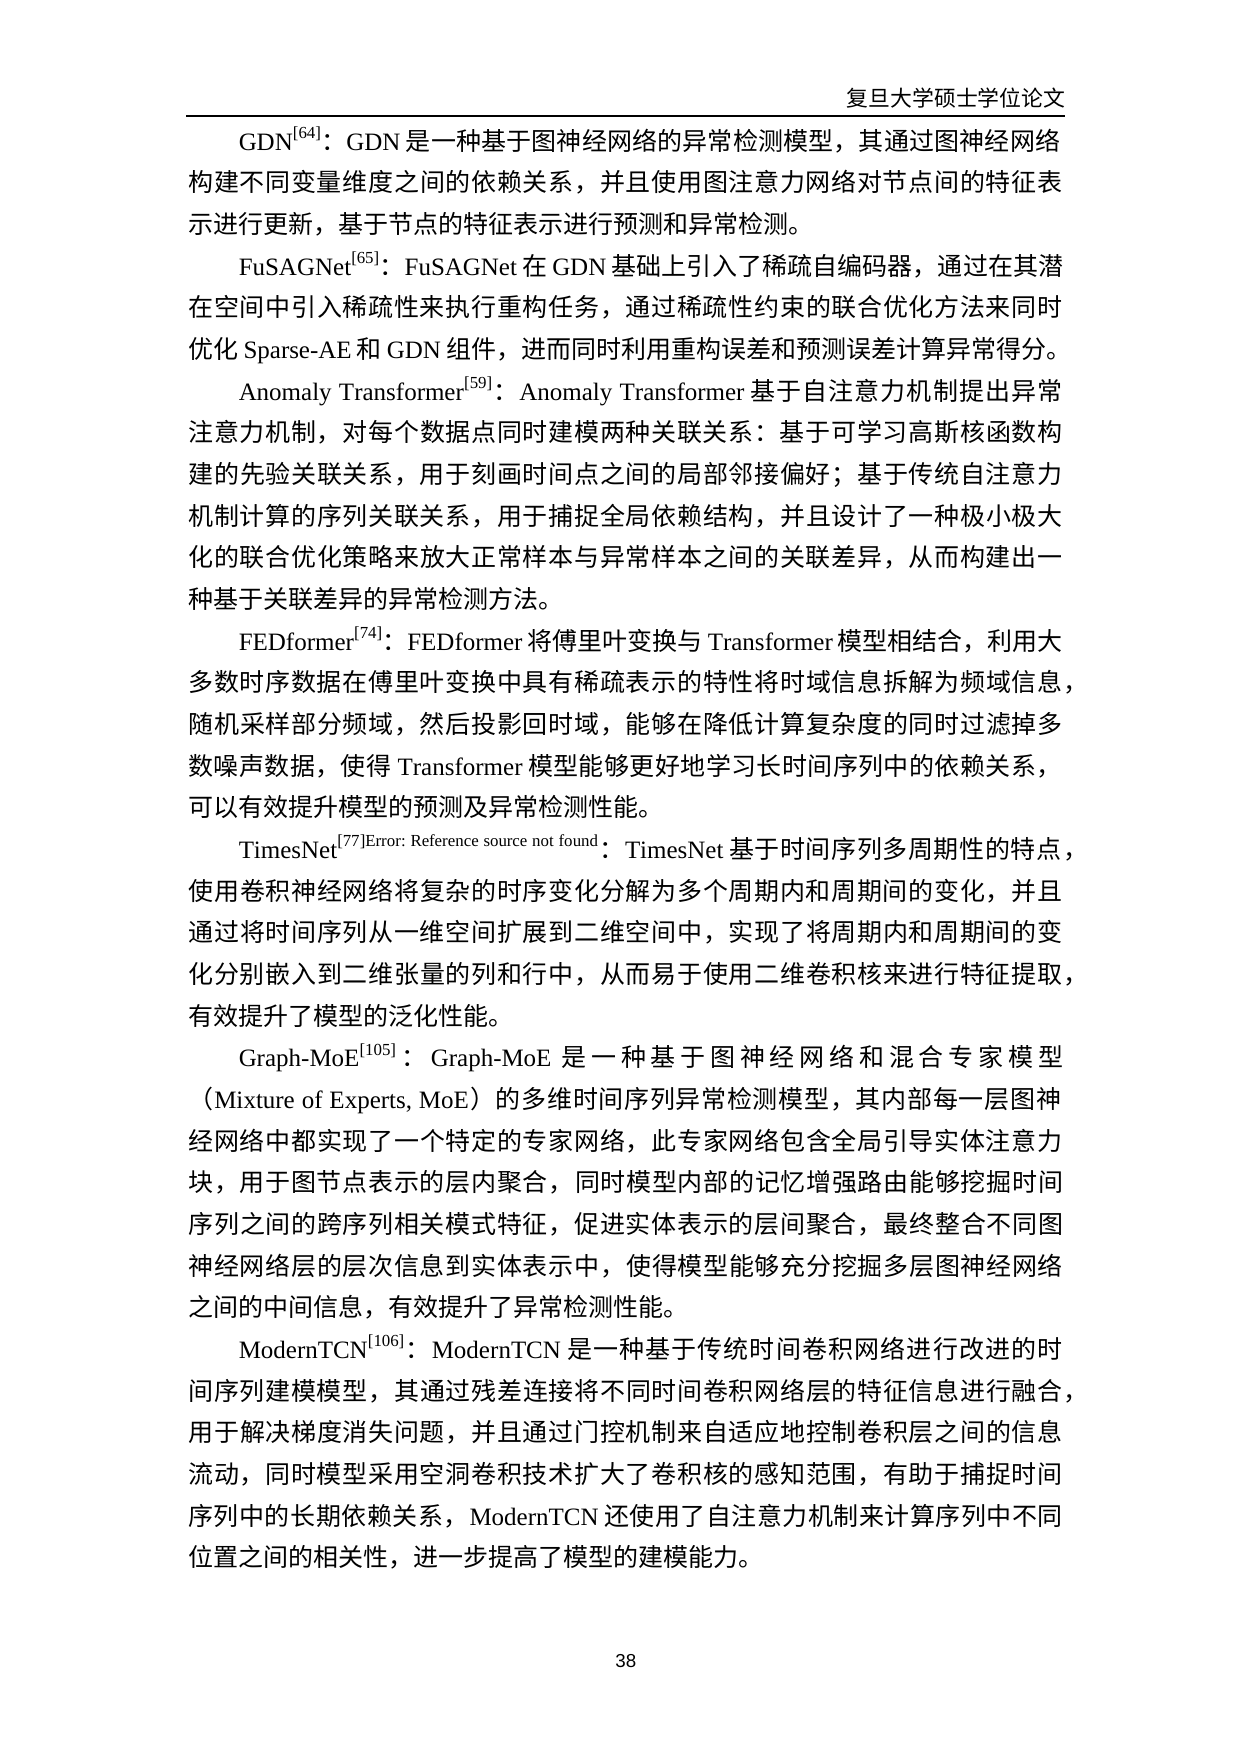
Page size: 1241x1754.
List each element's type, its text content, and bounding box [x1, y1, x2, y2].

text FEDformer[74]：FEDformer将傅里叶变换与Transformer模型相结合，利用大多数时序数据在傅里叶变换中具有稀疏表示的特性将时域信息拆解为频域信息，随机采样部分频域，然后投影回时域，能够在降低计算复杂度的同时过滤掉多数噪声数据，使得Transformer模型能够更好地学习长时间序列中的依赖关系，可以有效提升模型的预测及异常检测性能。 [188, 617, 1063, 825]
text ModernTCN[106]：ModernTCN是一种基于传统时间卷积网络进行改进的时间序列建模模型，其通过残差连接将不同时间卷积网络层的特征信息进行融合，用于解决梯度消失问题，并且通过门控机制来自适应地控制卷积层之间的信息流动，同时模型采用空洞卷积技术扩大了卷积核的感知范围，有助于捕捉时间序列中的长期依赖关系，ModernTCN还使用了自注意力机制来计算序列中不同位置之间的相关性，进一步提高了模型的建模能力。 [188, 1325, 1063, 1575]
text GDN[64]：GDN是一种基于图神经网络的异常检测模型，其通过图神经网络构建不同变量维度之间的依赖关系，并且使用图注意力网络对节点间的特征表示进行更新，基于节点的特征表示进行预测和异常检测。 [188, 117, 1063, 242]
text FuSAGNet[65]：FuSAGNet在GDN基础上引入了稀疏自编码器，通过在其潜在空间中引入稀疏性来执行重构任务，通过稀疏性约束的联合优化方法来同时优化Sparse-AE和GDN组件，进而同时利用重构误差和预测误差计算异常得分。 [188, 242, 1063, 367]
text Anomaly Transformer[59]：Anomaly Transformer基于自注意力机制提出异常注意力机制，对每个数据点同时建模两种关联关系：基于可学习高斯核函数构建的先验关联关系，用于刻画时间点之间的局部邻接偏好；基于传统自注意力机制计算的序列关联关系，用于捕捉全局依赖结构，并且设计了一种极小极大化的联合优化策略来放大正常样本与异常样本之间的关联差异，从而构建出一种基于关联差异的异常检测方法。 [188, 367, 1063, 617]
text Graph-MoE[105]：Graph-MoE是一种基于图神经网络和混合专家模型（Mixture of Experts, MoE）的多维时间序列异常检测模型，其内部每一层图神经网络中都实现了一个特定的专家网络，此专家网络包含全局引导实体注意力块，用于图节点表示的层内聚合，同时模型内部的记忆增强路由能够挖掘时间序列之间的跨序列相关模式特征，促进实体表示的层间聚合，最终整合不同图神经网络层的层次信息到实体表示中，使得模型能够充分挖掘多层图神经网络之间的中间信息，有效提升了异常检测性能。 [188, 1033, 1063, 1325]
